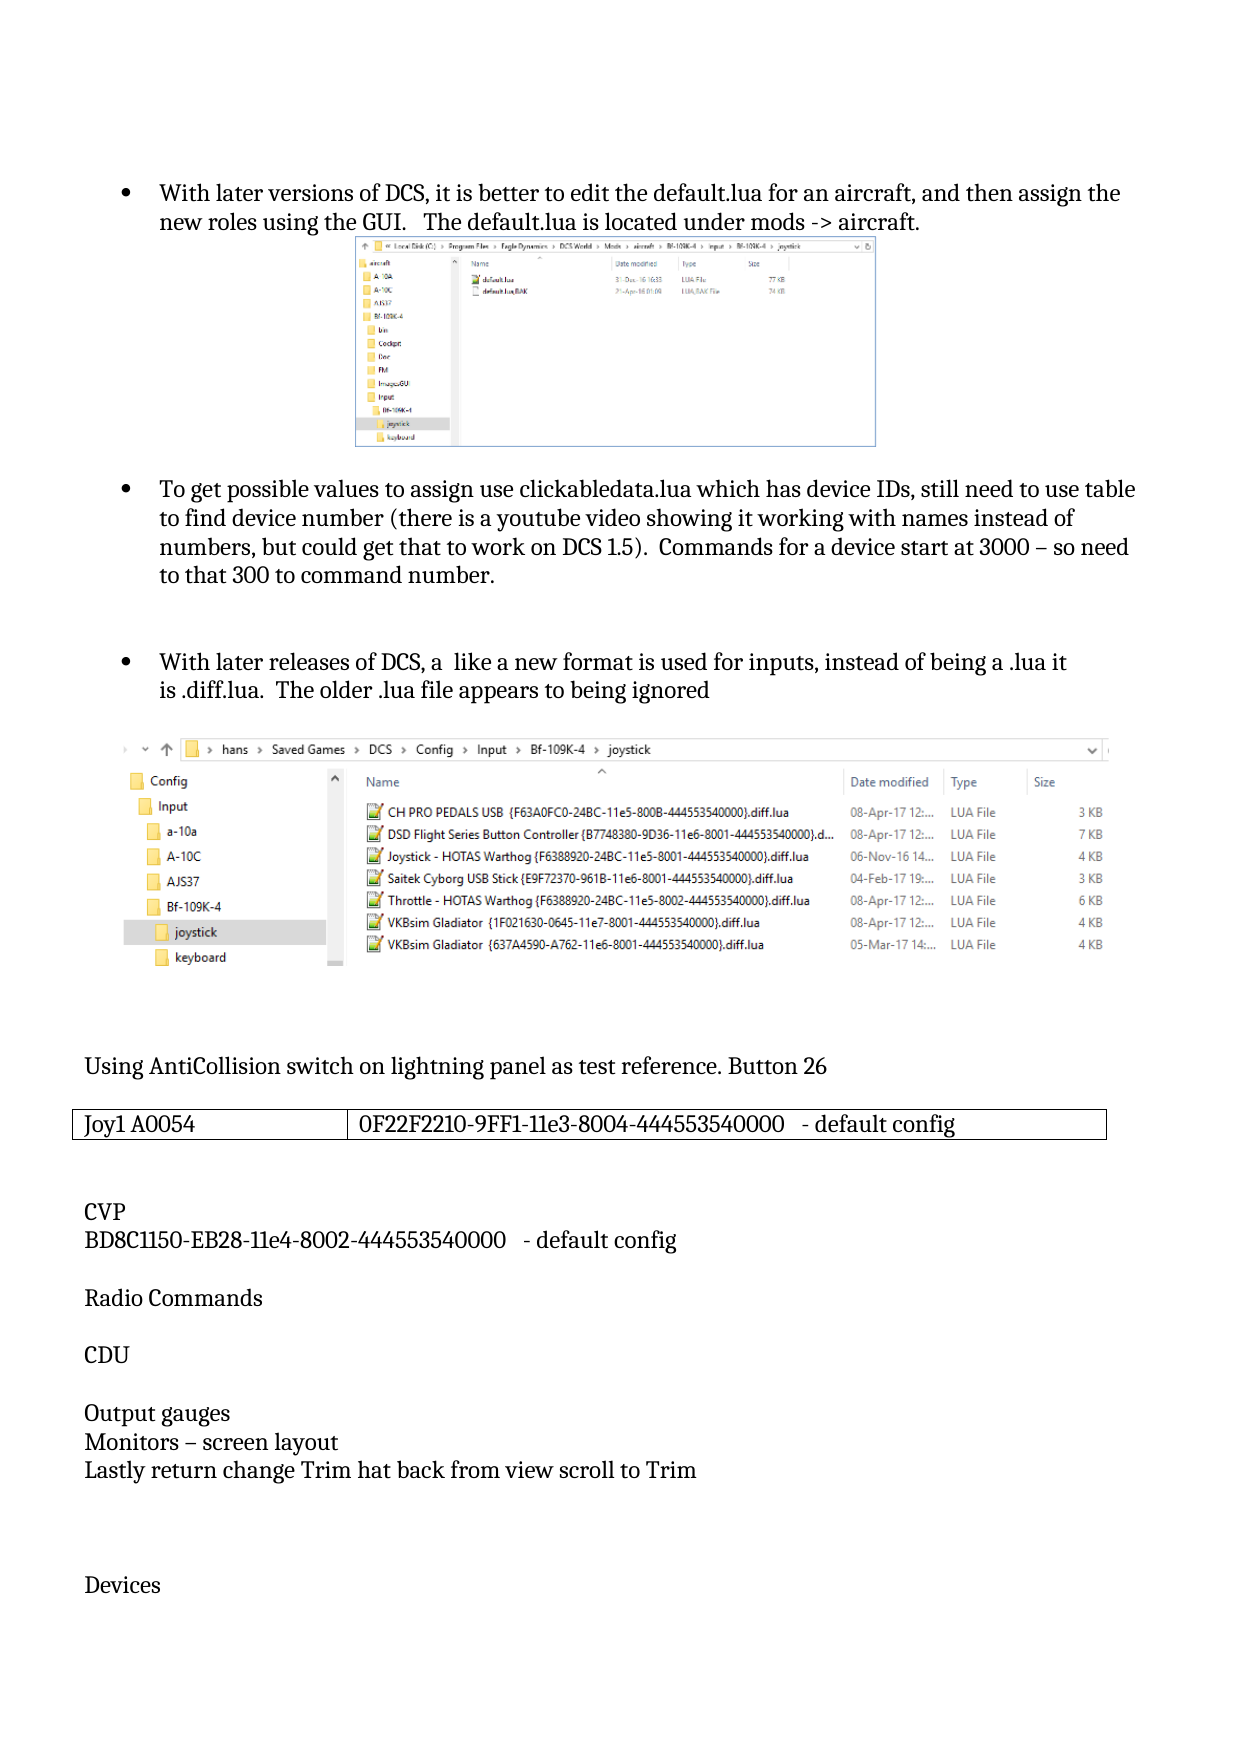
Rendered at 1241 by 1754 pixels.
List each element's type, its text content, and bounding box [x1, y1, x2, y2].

text Monitors – screen layout [84, 1427, 1148, 1456]
text Lastly return change Trim hat back from view scroll to Trim [84, 1456, 1148, 1485]
table_header 0F22F2210-9FF1-11e3-8004-444553540000 - default config [348, 1110, 1106, 1139]
list With later versions of DCS, it is better to edit the default.lua for an aircraft, and then assign the new roles using the GUI. The default.lua is located under mods -> aircraft. [122, 179, 1148, 236]
table_header Joy1 A0054 [73, 1110, 347, 1139]
picture [123, 733, 1109, 966]
text CVP [84, 1197, 1148, 1226]
list To get possible values to assign use clickabledata.lua which has device IDs, still need to use table to find device number (there is a youtube video showing it working with names instead of numbers, but could get that to work on DCS 1.5). Commands for a device start at 3000 – so need to that 300 to command number. [122, 475, 1148, 590]
text Output gauges [84, 1399, 1148, 1427]
text CDU [84, 1341, 1148, 1370]
text Using AntiCollision switch on lightning panel as test reference. Button 26 [84, 1052, 1148, 1080]
text Radio Commands [84, 1284, 1148, 1312]
text BD8C1150-EB28-11e4-8002-444553540000 - default config [84, 1226, 1148, 1255]
picture [355, 236, 877, 447]
text Devices [84, 1571, 1148, 1600]
list With later releases of DCS, a like a new format is used for inputs, instead of being a .lua it is .diff.lua. The older .lua file appears to being ignored [122, 647, 1148, 705]
